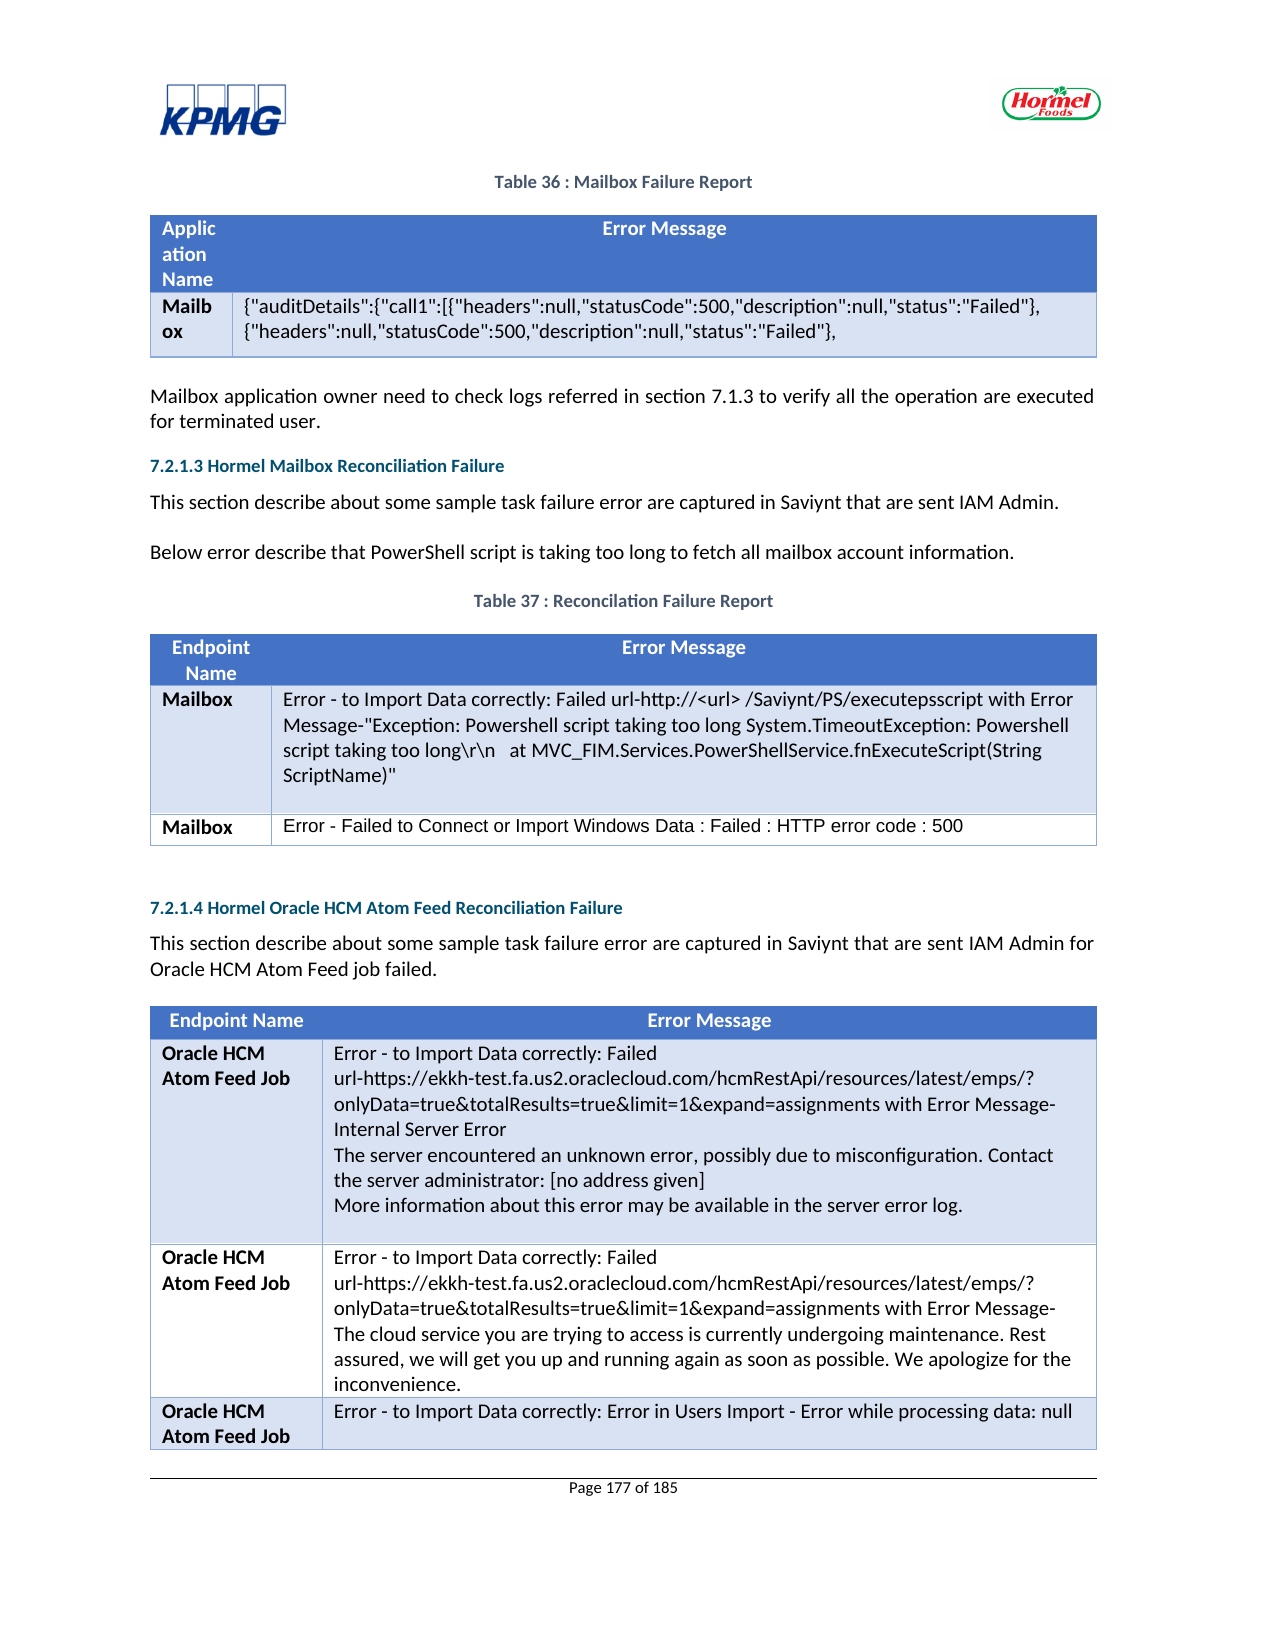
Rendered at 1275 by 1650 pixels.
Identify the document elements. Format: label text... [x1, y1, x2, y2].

table_cell {"auditDetails":{"call1":[{"headers":null,"statusCode":500,"description":null,"status":"Failed"},{"headers":null,"statusCode":500,"description":null,"status":"Failed"}, [233, 293, 1096, 356]
text Mailbox application owner need to check logs referred in section 7.1.3 to verify all the operation are executed for terminated user. [150, 383, 1097, 434]
picture [988, 77, 1114, 140]
text Table 37 : Reconcilation Failure Report [150, 590, 1097, 613]
table_cell Mailbox [151, 815, 271, 845]
table_cell Error - Failed to Connect or Import Windows Data : Failed : HTTP error code : 500 [272, 815, 1096, 845]
table_cell Error - to Import Data correctly: Failed url-https://ekkh-test.fa.us2.oraclecloud.com/hcmRestApi/resources/latest/emps/?onlyData=true&totalResults=true&limit=1&expand=assignments with Error Message- The cloud service you are trying to access is currently undergoing maintenance. Rest assured, we will get you up and running again as soon as possible. We apologize for the inconvenience. [323, 1245, 1096, 1397]
table_cell Error - to Import Data correctly: Error in Users Import - Error while processing data: null [323, 1398, 1096, 1449]
table_header Error Message [323, 1008, 1096, 1039]
subtitle Hormel Oracle HCM Atom Feed Reconciliation Failure [150, 896, 1097, 919]
picture [150, 75, 302, 146]
text Below error describe that PowerShell script is taking too long to fetch all mailbox account information. [150, 539, 1097, 565]
table_header Error Message [233, 216, 1096, 292]
table_header Error Message [272, 635, 1096, 685]
text This section describe about some sample task failure error are captured in Saviynt that are sent IAM Admin for Oracle HCM Atom Feed job failed. [150, 931, 1097, 981]
table_cell Error - to Import Data correctly: Failed url-http://<url> /Saviynt/PS/executepsscript with Error Message-"Exception: Powershell script taking too long System.TimeoutException: Powershell script taking too long\r\n at MVC_FIM.Services.PowerShellService.fnExecuteScript(String ScriptName)" [272, 686, 1096, 813]
table_cell Oracle HCM Atom Feed Job [151, 1245, 322, 1397]
text Table 36 : Mailbox Failure Report [150, 171, 1097, 194]
table_cell Mailbox [151, 293, 232, 356]
table_cell Mailbox [151, 686, 271, 813]
table_cell Oracle HCM Atom Feed Job [151, 1040, 322, 1243]
table_header Endpoint Name [151, 635, 271, 685]
text This section describe about some sample task failure error are captured in Saviynt that are sent IAM Admin. [150, 489, 1097, 514]
table_header Endpoint Name [151, 1008, 322, 1039]
table_cell Oracle HCM Atom Feed Job [151, 1398, 322, 1449]
table_header Application Name [151, 216, 232, 292]
table_cell Error - to Import Data correctly: Failed url-https://ekkh-test.fa.us2.oraclecloud.com/hcmRestApi/resources/latest/emps/?onlyData=true&totalResults=true&limit=1&expand=assignments with Error Message- Internal Server Error The server encountered an unknown error, possibly due to misconfiguration. Contact the server administrator: [no address given] More information about this error may be available in the server error log. [323, 1040, 1096, 1243]
subtitle Hormel Mailbox Reconciliation Failure [150, 454, 1097, 477]
